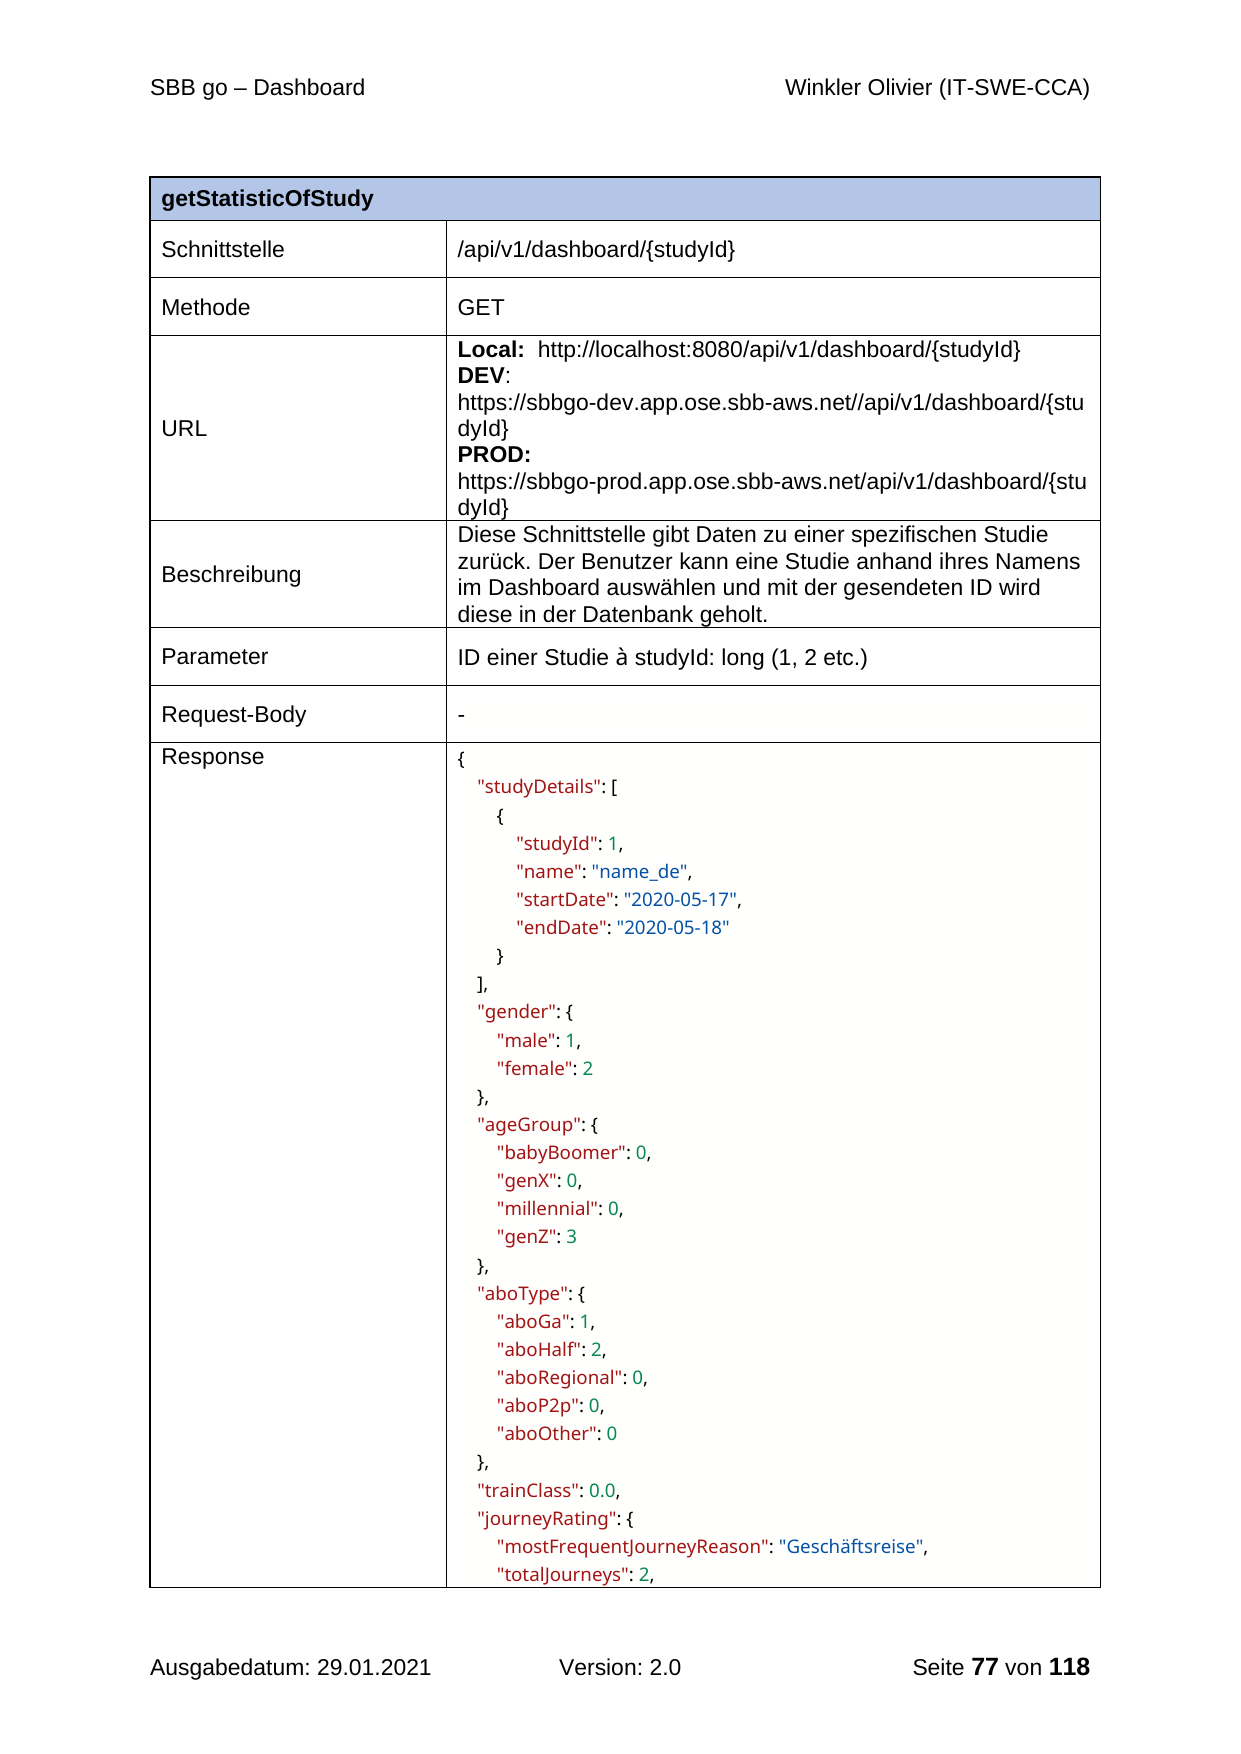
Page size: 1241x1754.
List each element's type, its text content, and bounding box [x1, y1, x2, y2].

table_cell Request-Body [151, 686, 446, 742]
table_cell GET [447, 278, 1100, 335]
table_cell ID einer Studie à studyId: long (1, 2 etc.) [447, 628, 1100, 684]
table_cell URL [151, 336, 446, 520]
table_cell Local: http://localhost:8080/api/v1/dashboard/{studyId} DEV: https://sbbgo-dev.app.ose.sbb-aws.net//api/v1/dashboard/{studyId} PROD: https://sbbgo-prod.app.ose.sbb-aws.net/api/v1/dashboard/{studyId} [447, 336, 1100, 520]
table_cell /api/v1/dashboard/{studyId} [447, 221, 1100, 277]
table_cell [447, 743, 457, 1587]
table_cell - [447, 686, 1100, 742]
table_cell Schnittstelle [151, 221, 446, 277]
table_cell Response [151, 743, 446, 1587]
table_cell Parameter [151, 628, 446, 684]
table_cell Beschreibung [151, 521, 446, 627]
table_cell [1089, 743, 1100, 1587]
table_cell Methode [151, 278, 446, 335]
table_header getStatisticOfStudy [151, 178, 1100, 220]
table_cell Diese Schnittstelle gibt Daten zu einer spezifischen Studie zurück. Der Benutzer kann eine Studie anhand ihres Namens im Dashboard auswählen und mit der gesendeten ID wird diese in der Datenbank geholt. [447, 521, 1100, 627]
